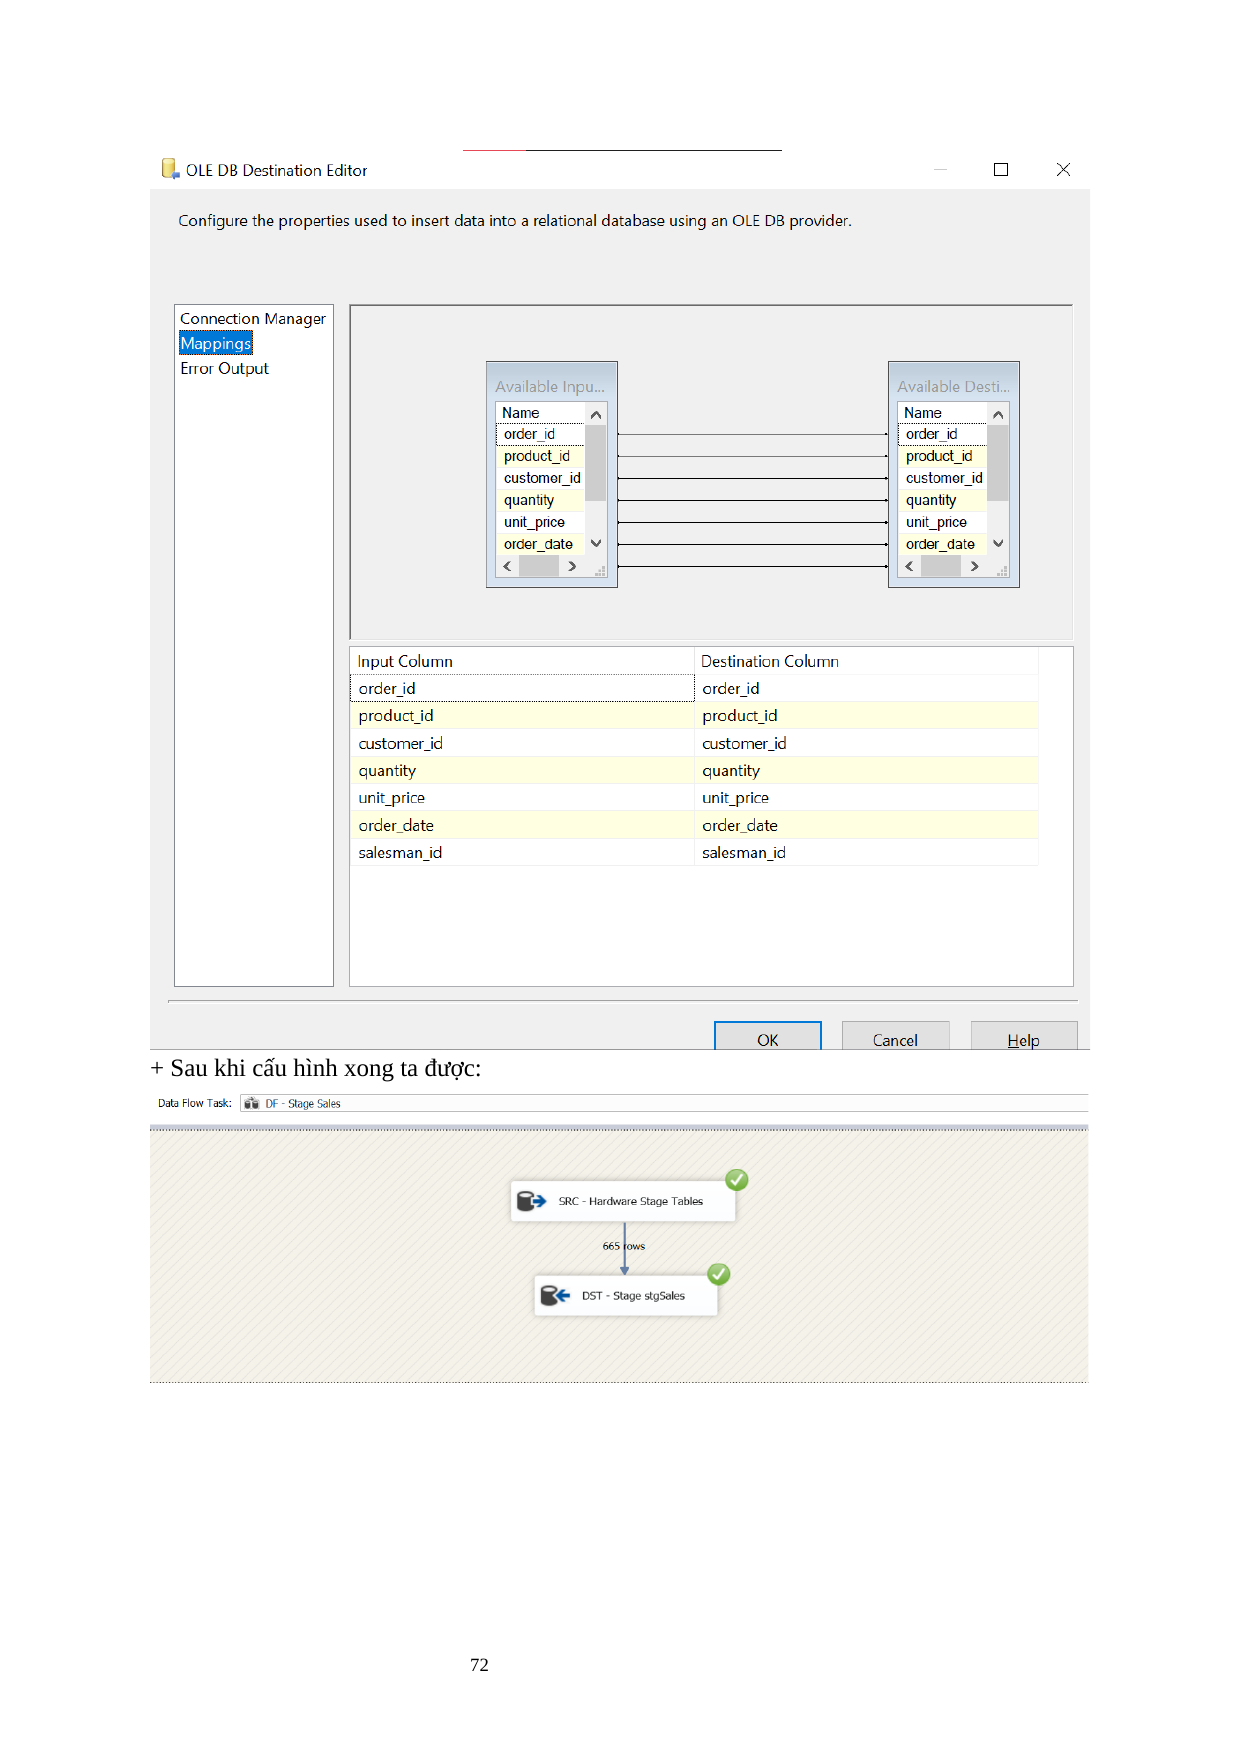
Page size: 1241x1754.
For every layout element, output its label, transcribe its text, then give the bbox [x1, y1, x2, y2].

picture [150, 150, 1091, 1050]
text + Sau khi cấu hình xong ta được: [150, 1053, 1090, 1082]
picture [150, 1085, 1089, 1383]
